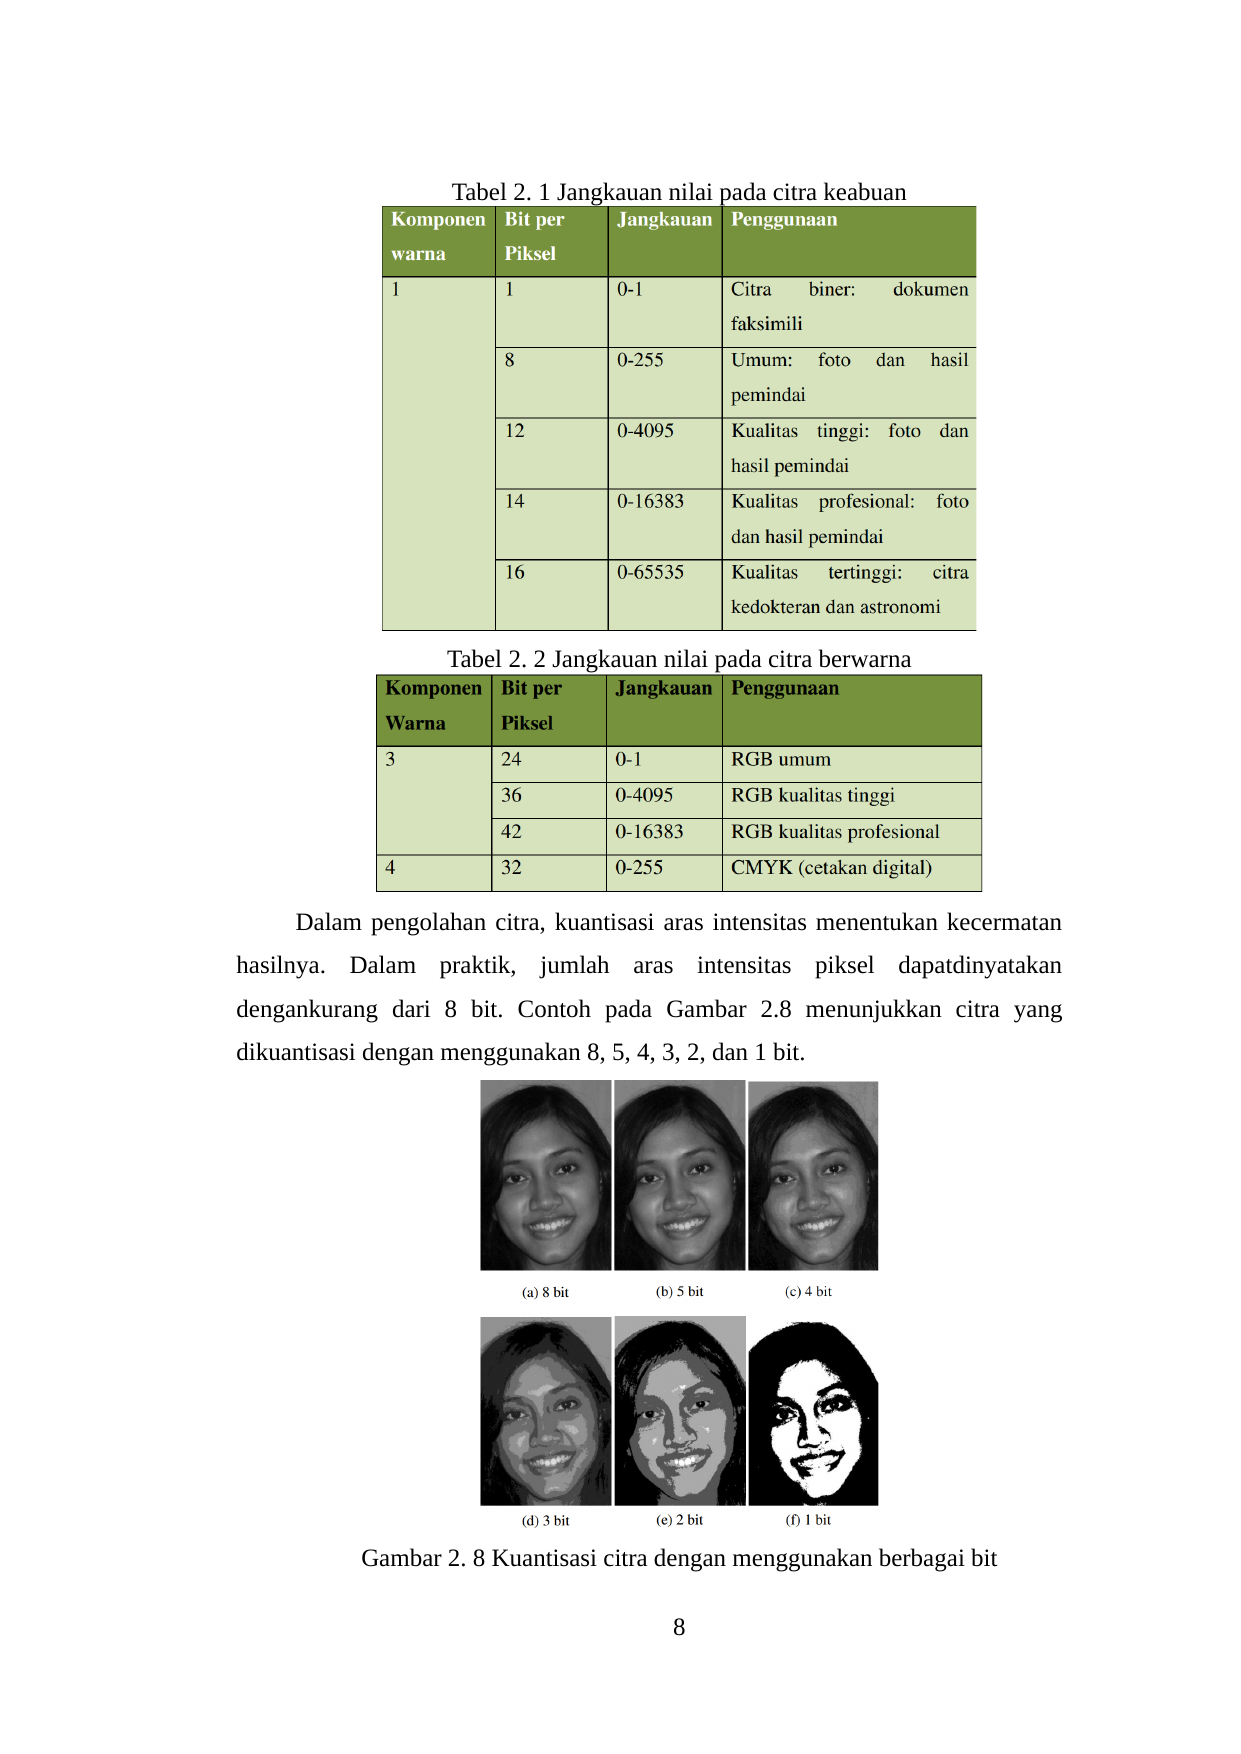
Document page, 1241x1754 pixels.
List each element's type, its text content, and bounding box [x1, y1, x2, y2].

picture [376, 673, 983, 893]
picture [382, 206, 977, 631]
text Tabel 2. 1 Jangkauan nilai pada citra keabuan [236, 177, 1063, 206]
text Tabel 2. 2 Jangkauan nilai pada citra berwarna [236, 644, 1063, 673]
text Gambar 2. 8 Kuantisasi citra dengan menggunakan berbagai bit [236, 1543, 1063, 1572]
text Dalam pengolahan citra, kuantisasi aras intensitas menentukan kecermatan hasilnya. Dalam praktik, jumlah aras intensitas piksel dapatdinyatakan dengankurang dari 8 bit. Contoh pada Gambar 2.8 menunjukkan citra yang dikuantisasi dengan menggunakan 8, 5, 4, 3, 2, dan 1 bit. [236, 907, 1063, 1066]
picture [480, 1080, 879, 1529]
